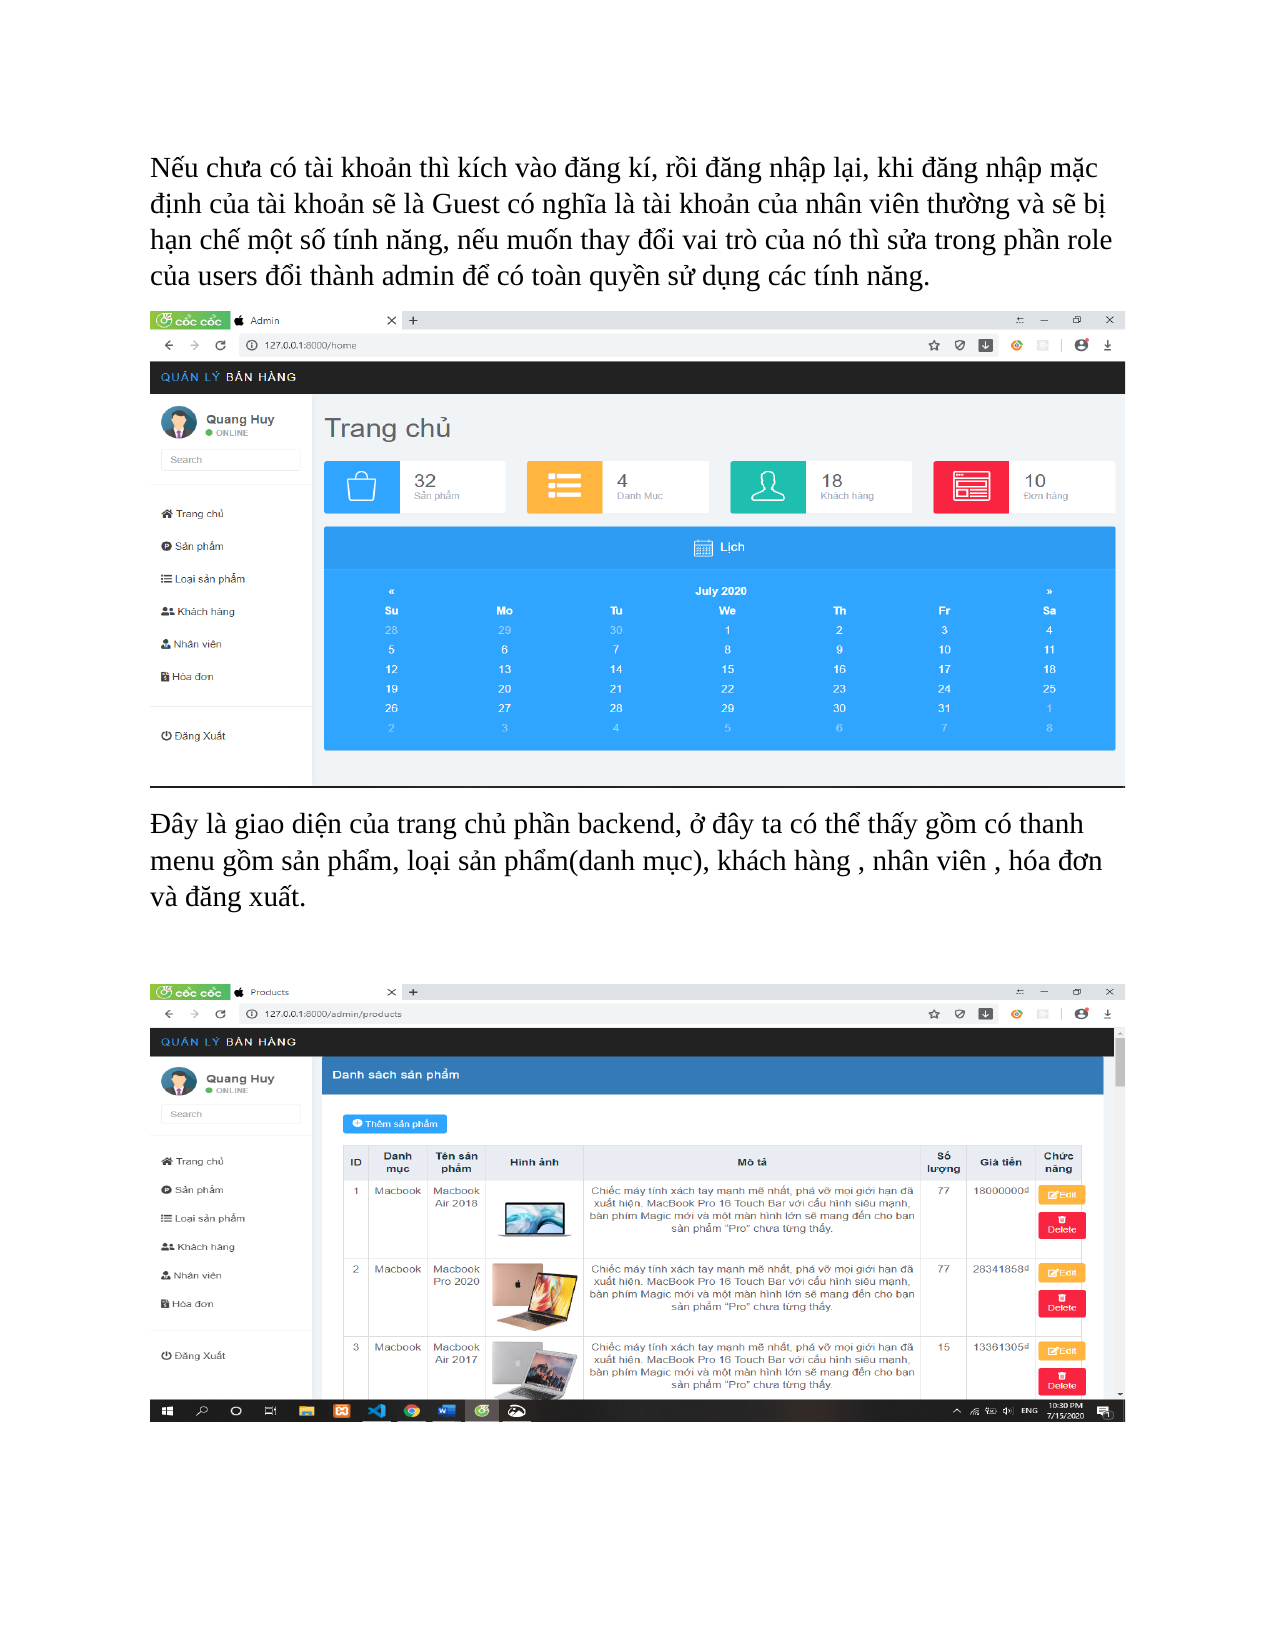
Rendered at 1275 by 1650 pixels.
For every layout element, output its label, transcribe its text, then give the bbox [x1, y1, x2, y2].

picture [150, 984, 1125, 1422]
text Đây là giao diện của trang chủ phần backend, ở đây ta có thể thấy gồm có thanh menu gồm sản phẩm, loại sản phẩm(danh mục), khách hàng , nhân viên , hóa đơn và đăng xuất. [150, 807, 1125, 912]
text Nếu chưa có tài khoản thì kích vào đăng kí, rồi đăng nhập lại, khi đăng nhập mặc định của tài khoản sẽ là Guest có nghĩa là tài khoản của nhân viên thường và sẽ bị hạn chế một số tính năng, nếu muốn thay đổi vai trò của nó thì sửa trong phần role của users đổi thành admin để có toàn quyền sử dụng các tính năng. [150, 150, 1125, 292]
picture [150, 311, 1125, 788]
